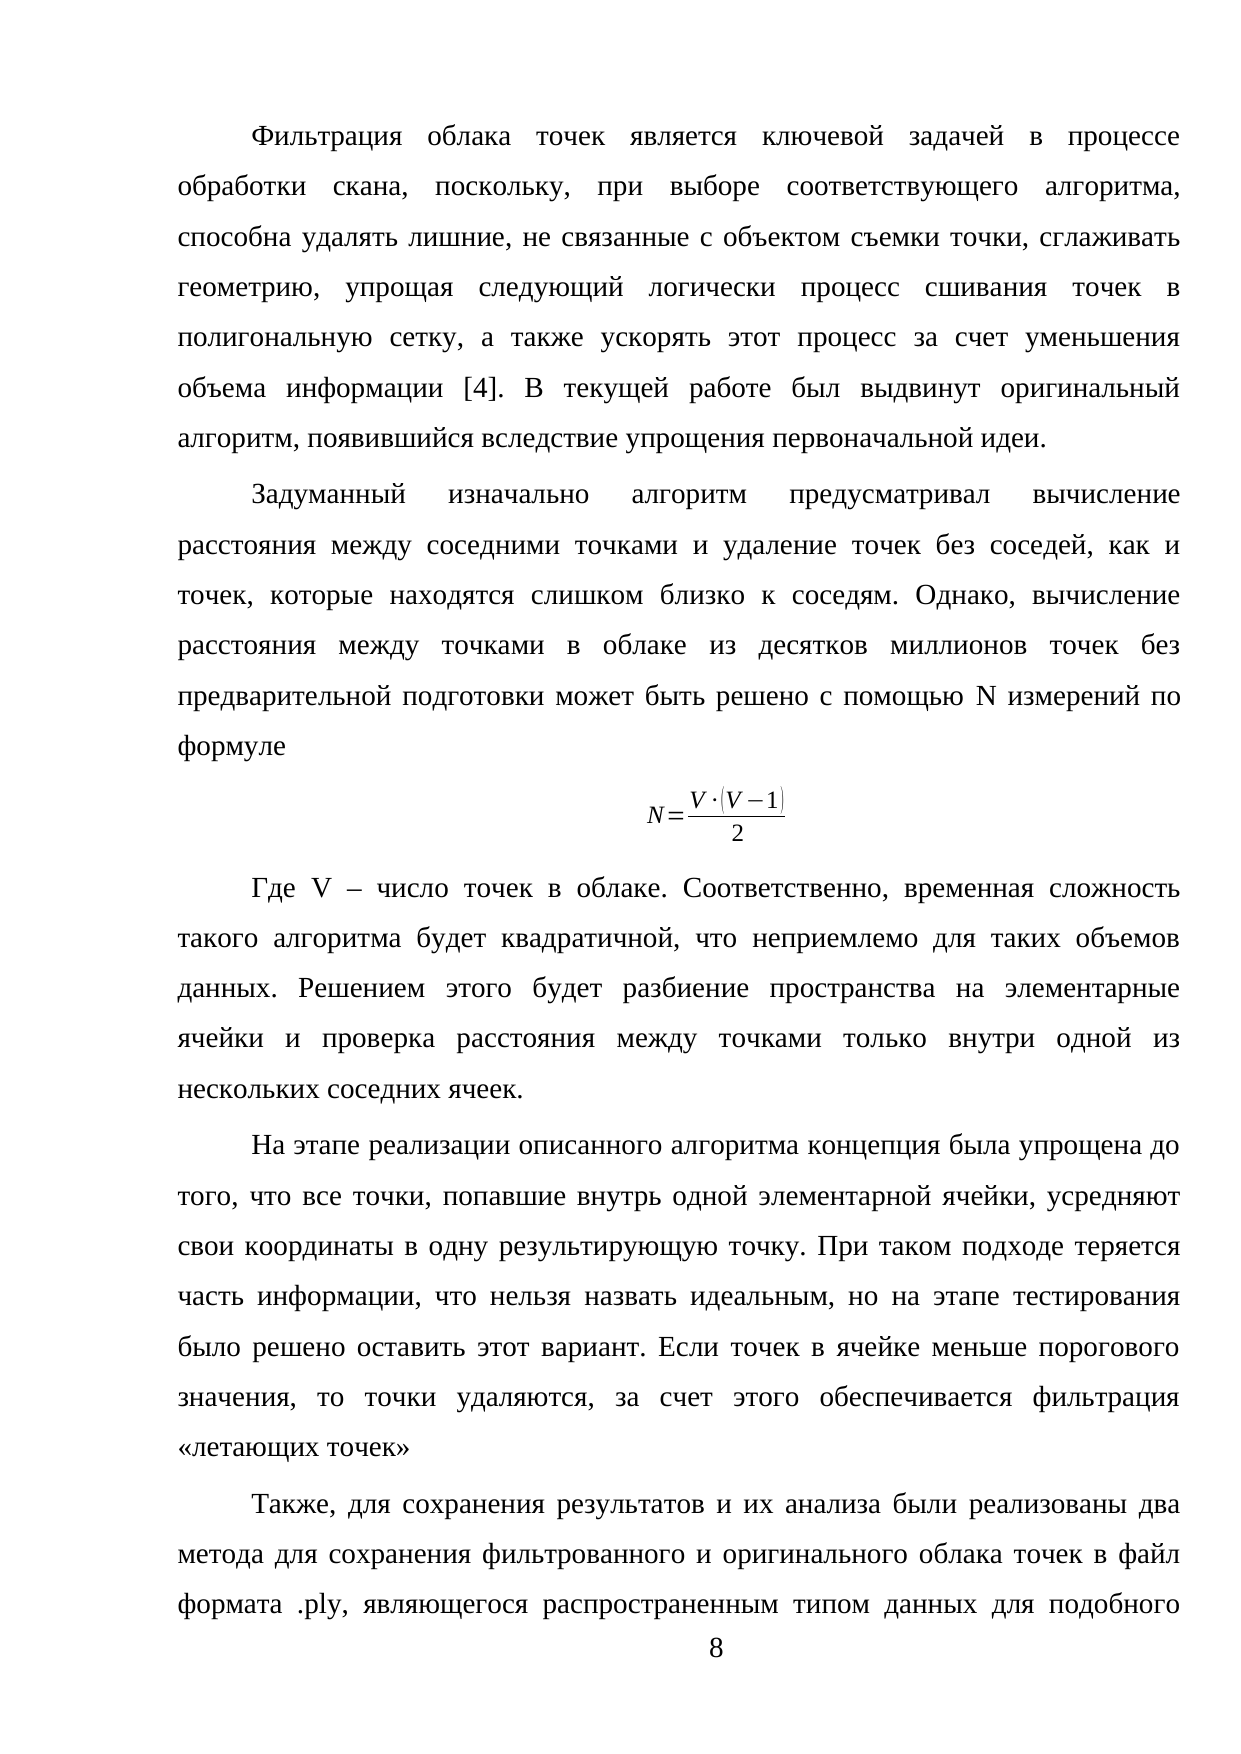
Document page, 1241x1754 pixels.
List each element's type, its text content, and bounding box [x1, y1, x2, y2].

text Где V – число точек в облаке. Соответственно, временная сложность такого алгоритма будет квадратичной, что неприемлемо для таких объемов данных. Решением этого будет разбиение пространства на элементарные ячейки и проверка расстояния между точками только внутри одной из нескольких соседних ячеек. [177, 870, 1181, 1104]
text Фильтрация облака точек является ключевой задачей в процессе обработки скана, поскольку, при выборе соответствующего алгоритма, способна удалять лишние, не связанные с объектом съемки точки, сглаживать геометрию, упрощая следующий логически процесс сшивания точек в полигональную сетку, а также ускорять этот процесс за счет уменьшения объема информации [4]. В текущей работе был выдвинут оригинальный алгоритм, появившийся вследствие упрощения первоначальной идеи. [177, 118, 1181, 453]
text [177, 1486, 1181, 1620]
text Задуманный изначально алгоритм предусматривал вычисление расстояния между соседними точками и удаление точек без соседей, как и точек, которые находятся слишком близко к соседям. Однако, вычисление расстояния между точками в облаке из десятков миллионов точек без предварительной подготовки может быть решено с помощью N измерений по формуле [177, 477, 1181, 762]
text На этапе реализации описанного алгоритма концепция была упрощена до того, что все точки, попавшие внутрь одной элементарной ячейки, усредняют свои координаты в одну результирующую точку. При таком подходе теряется часть информации, что нельзя назвать идеальным, но на этапе тестирования было решено оставить этот вариант. Если точек в ячейке меньше порогового значения, то точки удаляются, за счет этого обеспечивается фильтрация «летающих точек» [177, 1127, 1181, 1463]
